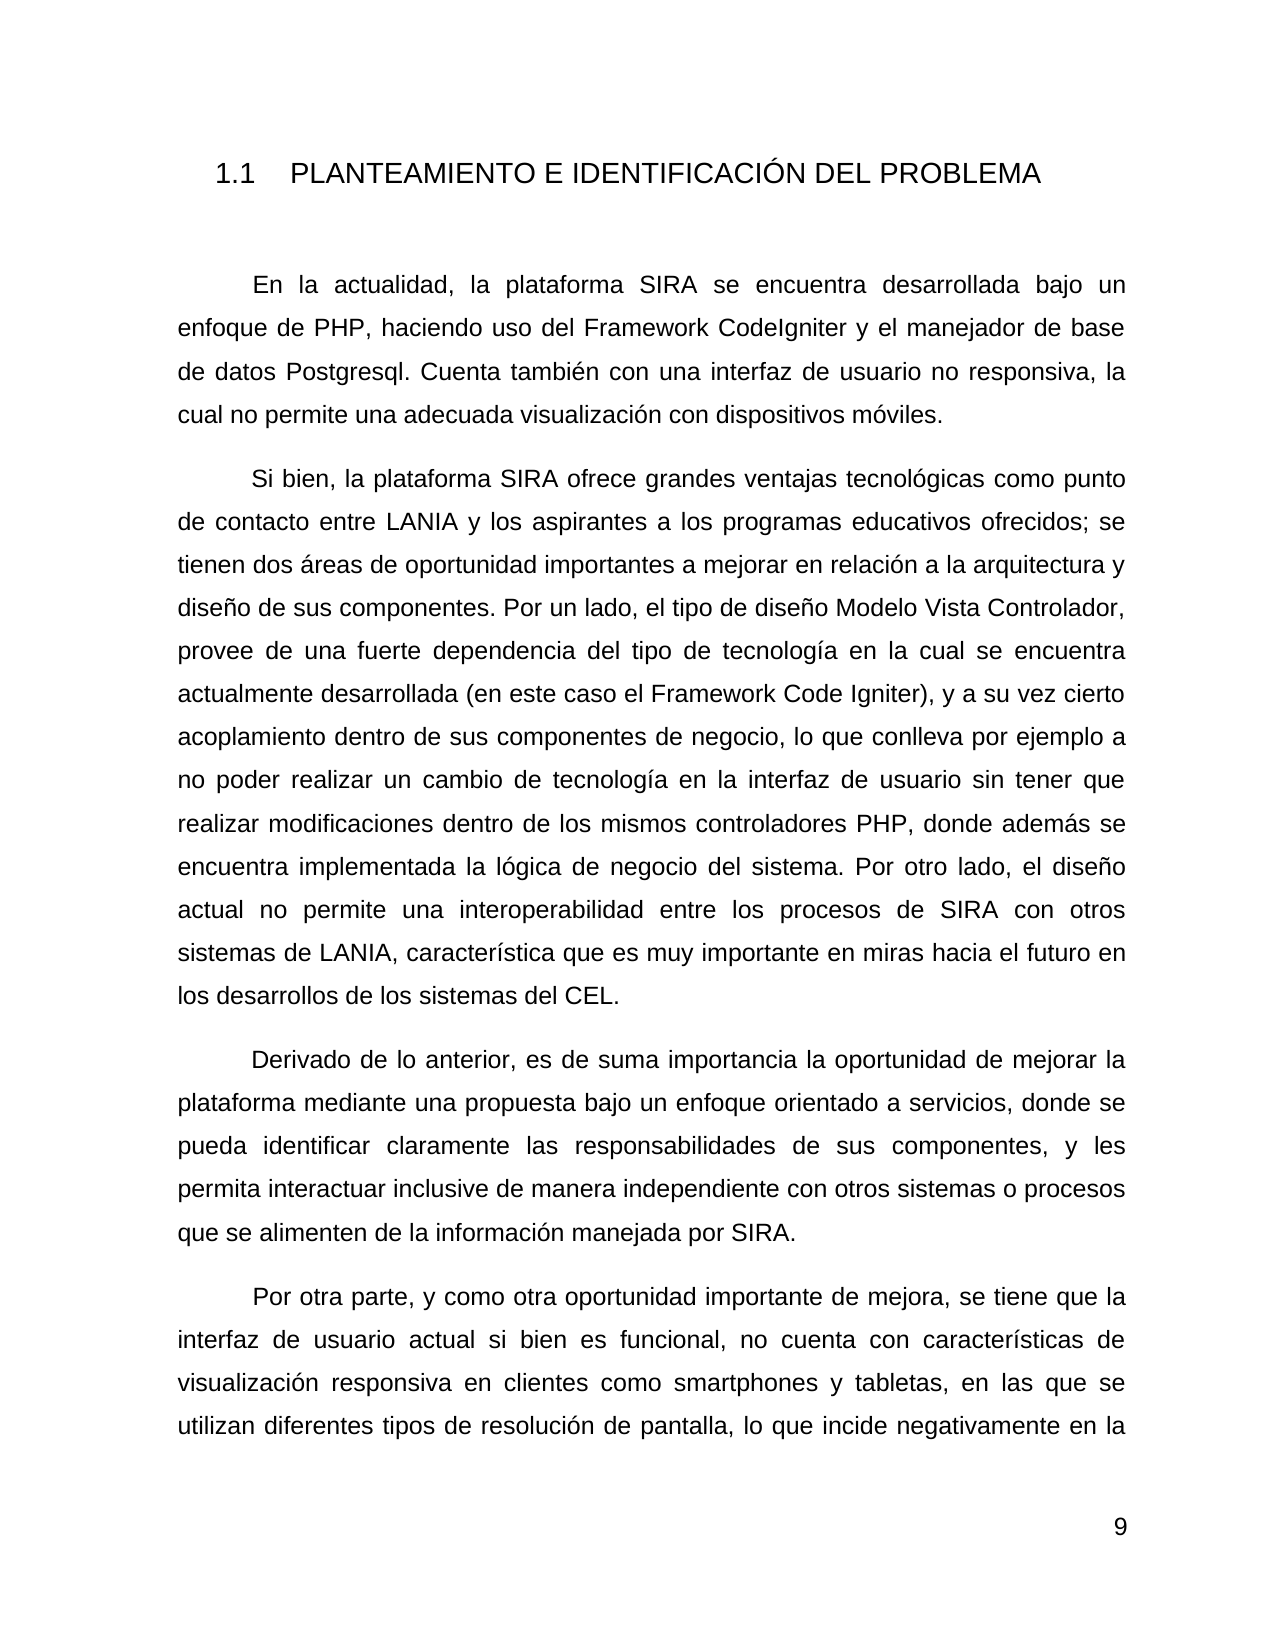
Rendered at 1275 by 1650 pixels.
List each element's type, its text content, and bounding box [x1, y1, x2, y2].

subtitle PLANTEAMIENTO E IDENTIFICACIÓN DEL PROBLEMA [215, 156, 1127, 189]
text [177, 1282, 1127, 1440]
text Si bien, la plataforma SIRA ofrece grandes ventajas tecnológicas como punto de contacto entre LANIA y los aspirantes a los programas educativos ofrecidos; se tienen dos áreas de oportunidad importantes a mejorar en relación a la arquitectura y diseño de sus componentes. Por un lado, el tipo de diseño Modelo Vista Controlador, provee de una fuerte dependencia del tipo de tecnología en la cual se encuentra actualmente desarrollada (en este caso el Framework Code Igniter), y a su vez cierto acoplamiento dentro de sus componentes de negocio, lo que conlleva por ejemplo a no poder realizar un cambio de tecnología en la interfaz de usuario sin tener que realizar modificaciones dentro de los mismos controladores PHP, donde además se encuentra implementada la lógica de negocio del sistema. Por otro lado, el diseño actual no permite una interoperabilidad entre los procesos de SIRA con otros sistemas de LANIA, característica que es muy importante en miras hacia el futuro en los desarrollos de los sistemas del CEL. [177, 464, 1127, 1010]
text Derivado de lo anterior, es de suma importancia la oportunidad de mejorar la plataforma mediante una propuesta bajo un enfoque orientado a servicios, donde se pueda identificar claramente las responsabilidades de sus componentes, y les permita interactuar inclusive de manera independiente con otros sistemas o procesos que se alimenten de la información manejada por SIRA. [177, 1045, 1127, 1246]
text En la actualidad, la plataforma SIRA se encuentra desarrollada bajo un enfoque de PHP, haciendo uso del Framework CodeIgniter y el manejador de base de datos Postgresql. Cuenta también con una interfaz de usuario no responsiva, la cual no permite una adecuada visualización con dispositivos móviles. [177, 270, 1127, 428]
